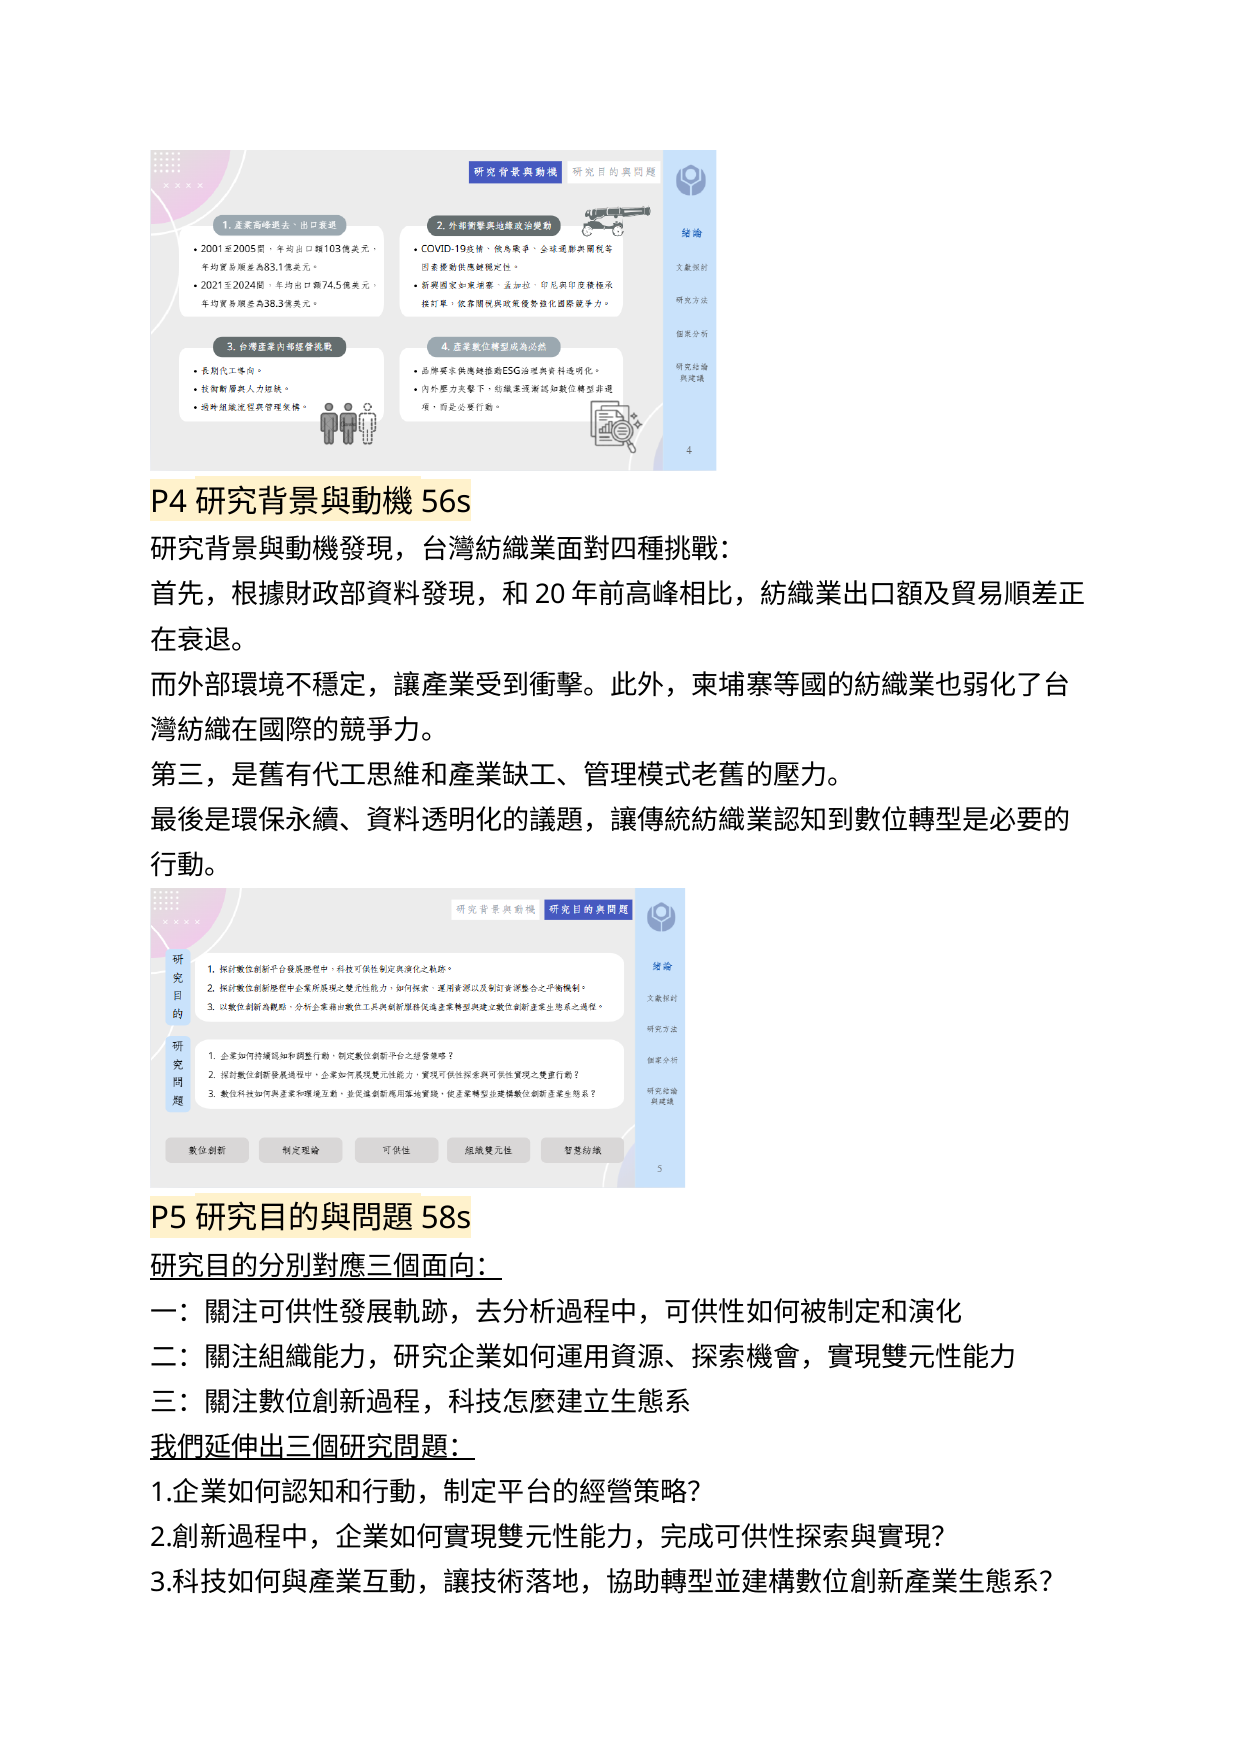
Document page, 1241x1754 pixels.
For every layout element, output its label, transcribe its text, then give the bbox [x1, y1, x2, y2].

text 研究背景與動機發現，台灣紡織業面對四種挑戰： [150, 527, 1090, 567]
text 二：關注組織能力，研究企業如何運用資源、探索機會，實現雙元性能力 [150, 1334, 1090, 1374]
subtitle P4 研究背景與動機 56s [421, 476, 1090, 521]
text 3.科技如何與產業互動，讓技術落地，協助轉型並建構數位創新產業生態系？ [150, 1560, 1090, 1600]
text 1.企業如何認知和行動，制定平台的經營策略？ [150, 1470, 1090, 1509]
text 最後是環保永續、資料透明化的議題，讓傳統紡織業認知到數位轉型是必要的行動。 [150, 798, 1090, 882]
text 三：關注數位創新過程，科技怎麼建立生態系 [150, 1380, 1090, 1419]
text 2.創新過程中，企業如何實現雙元性能力，完成可供性探索與實現？ [150, 1515, 1090, 1554]
picture [150, 888, 686, 1188]
text 研究目的分別對應三個面向： [150, 1244, 1090, 1284]
text 一：關注可供性發展軌跡，去分析過程中，可供性如何被制定和演化 [150, 1289, 1090, 1329]
text 首先，根據財政部資料發現，和20年前高峰相比，紡織業出口額及貿易順差正在衰退。 [150, 572, 1090, 657]
text 我們延伸出三個研究問題： [150, 1425, 1090, 1464]
picture [150, 150, 717, 471]
text 第三，是舊有代工思維和產業缺工、管理模式老舊的壓力。 [150, 753, 1090, 792]
subtitle P5 研究目的與問題 58s [421, 1193, 1090, 1238]
text 而外部環境不穩定，讓產業受到衝擊。此外，柬埔寨等國的紡織業也弱化了台灣紡織在國際的競爭力。 [150, 663, 1090, 747]
